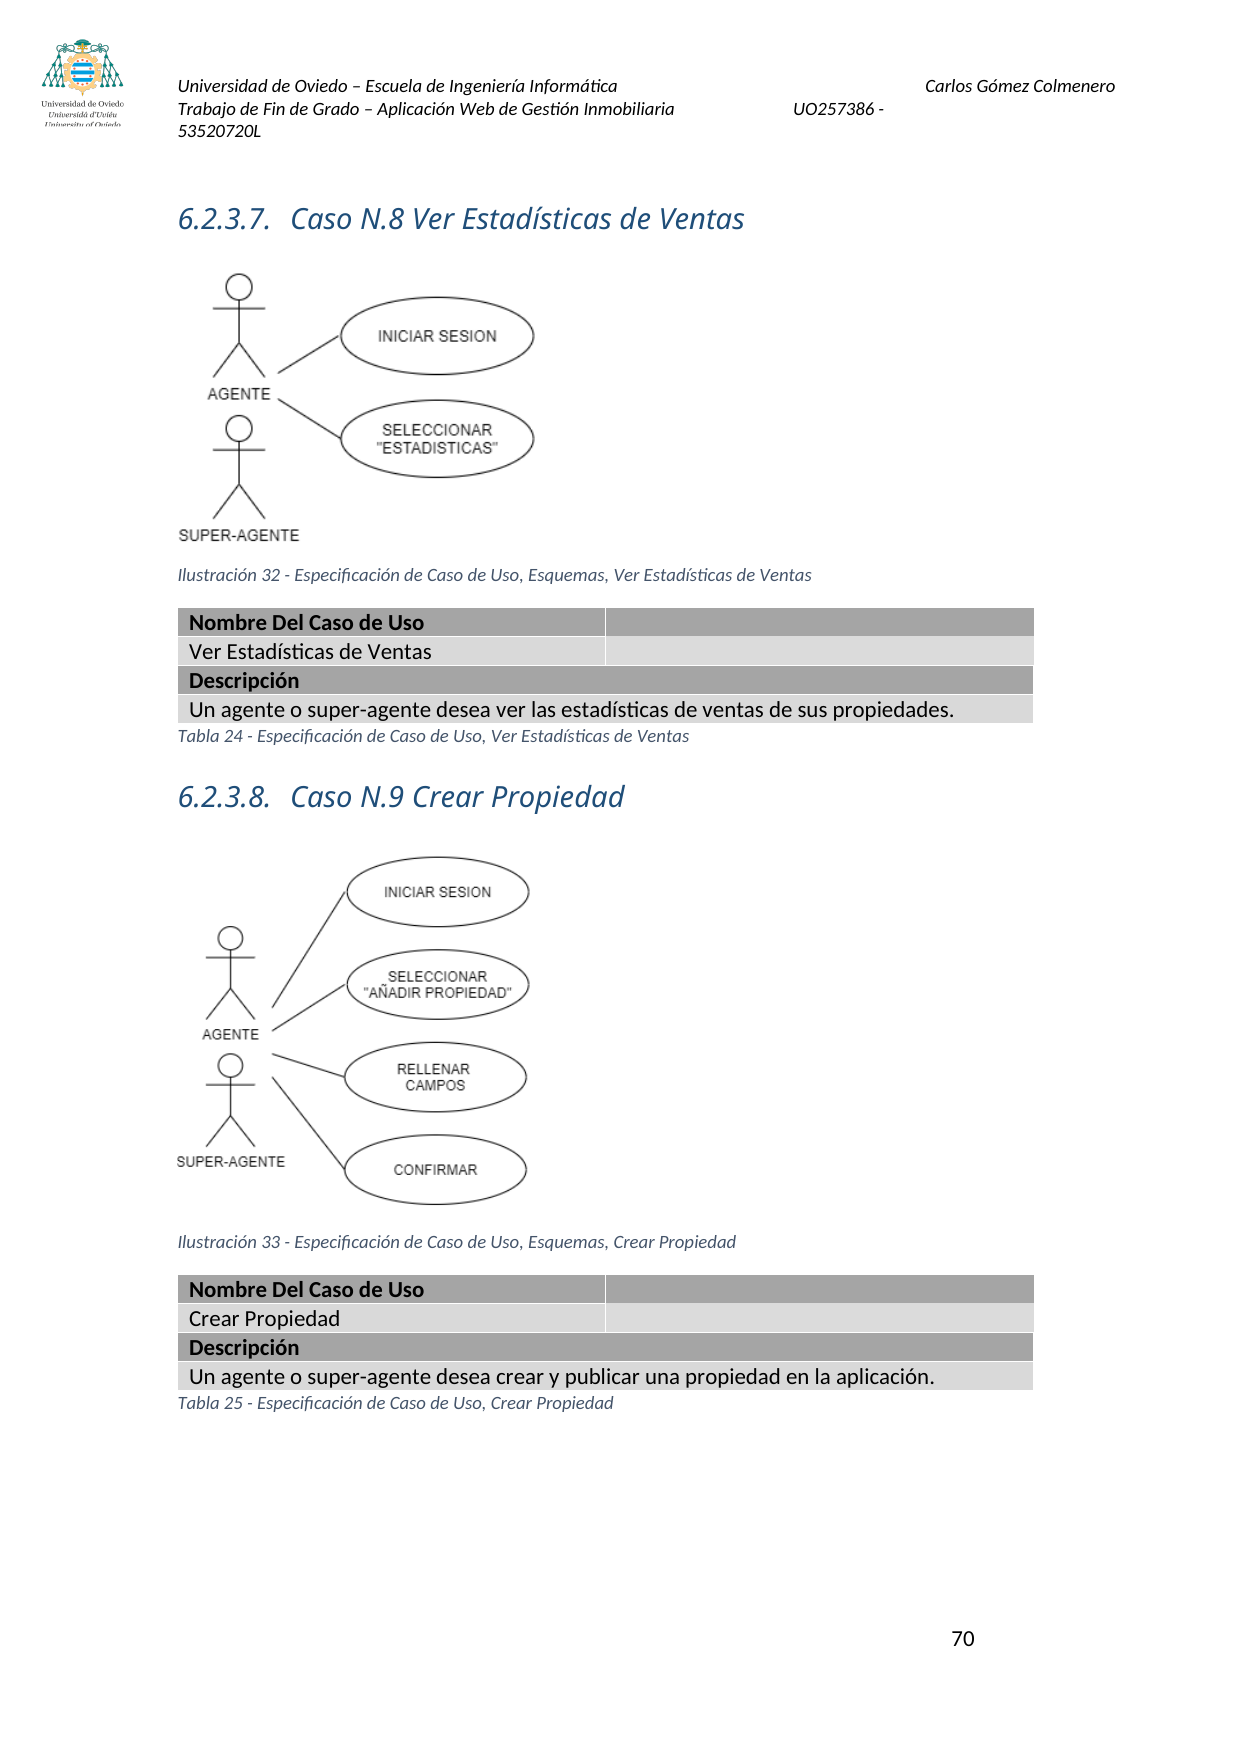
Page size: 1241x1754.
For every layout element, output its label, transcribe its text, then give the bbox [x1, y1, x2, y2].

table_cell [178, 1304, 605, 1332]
picture [177, 266, 540, 545]
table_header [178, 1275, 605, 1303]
subtitle Caso N.9 Crear Propiedad [177, 776, 974, 816]
subtitle Caso N.8 Ver Estadísticas de Ventas [177, 199, 974, 238]
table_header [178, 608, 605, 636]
picture [36, 38, 124, 126]
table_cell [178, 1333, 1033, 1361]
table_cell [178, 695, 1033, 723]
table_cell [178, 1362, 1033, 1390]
picture [177, 844, 540, 1212]
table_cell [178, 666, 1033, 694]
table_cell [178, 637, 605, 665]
